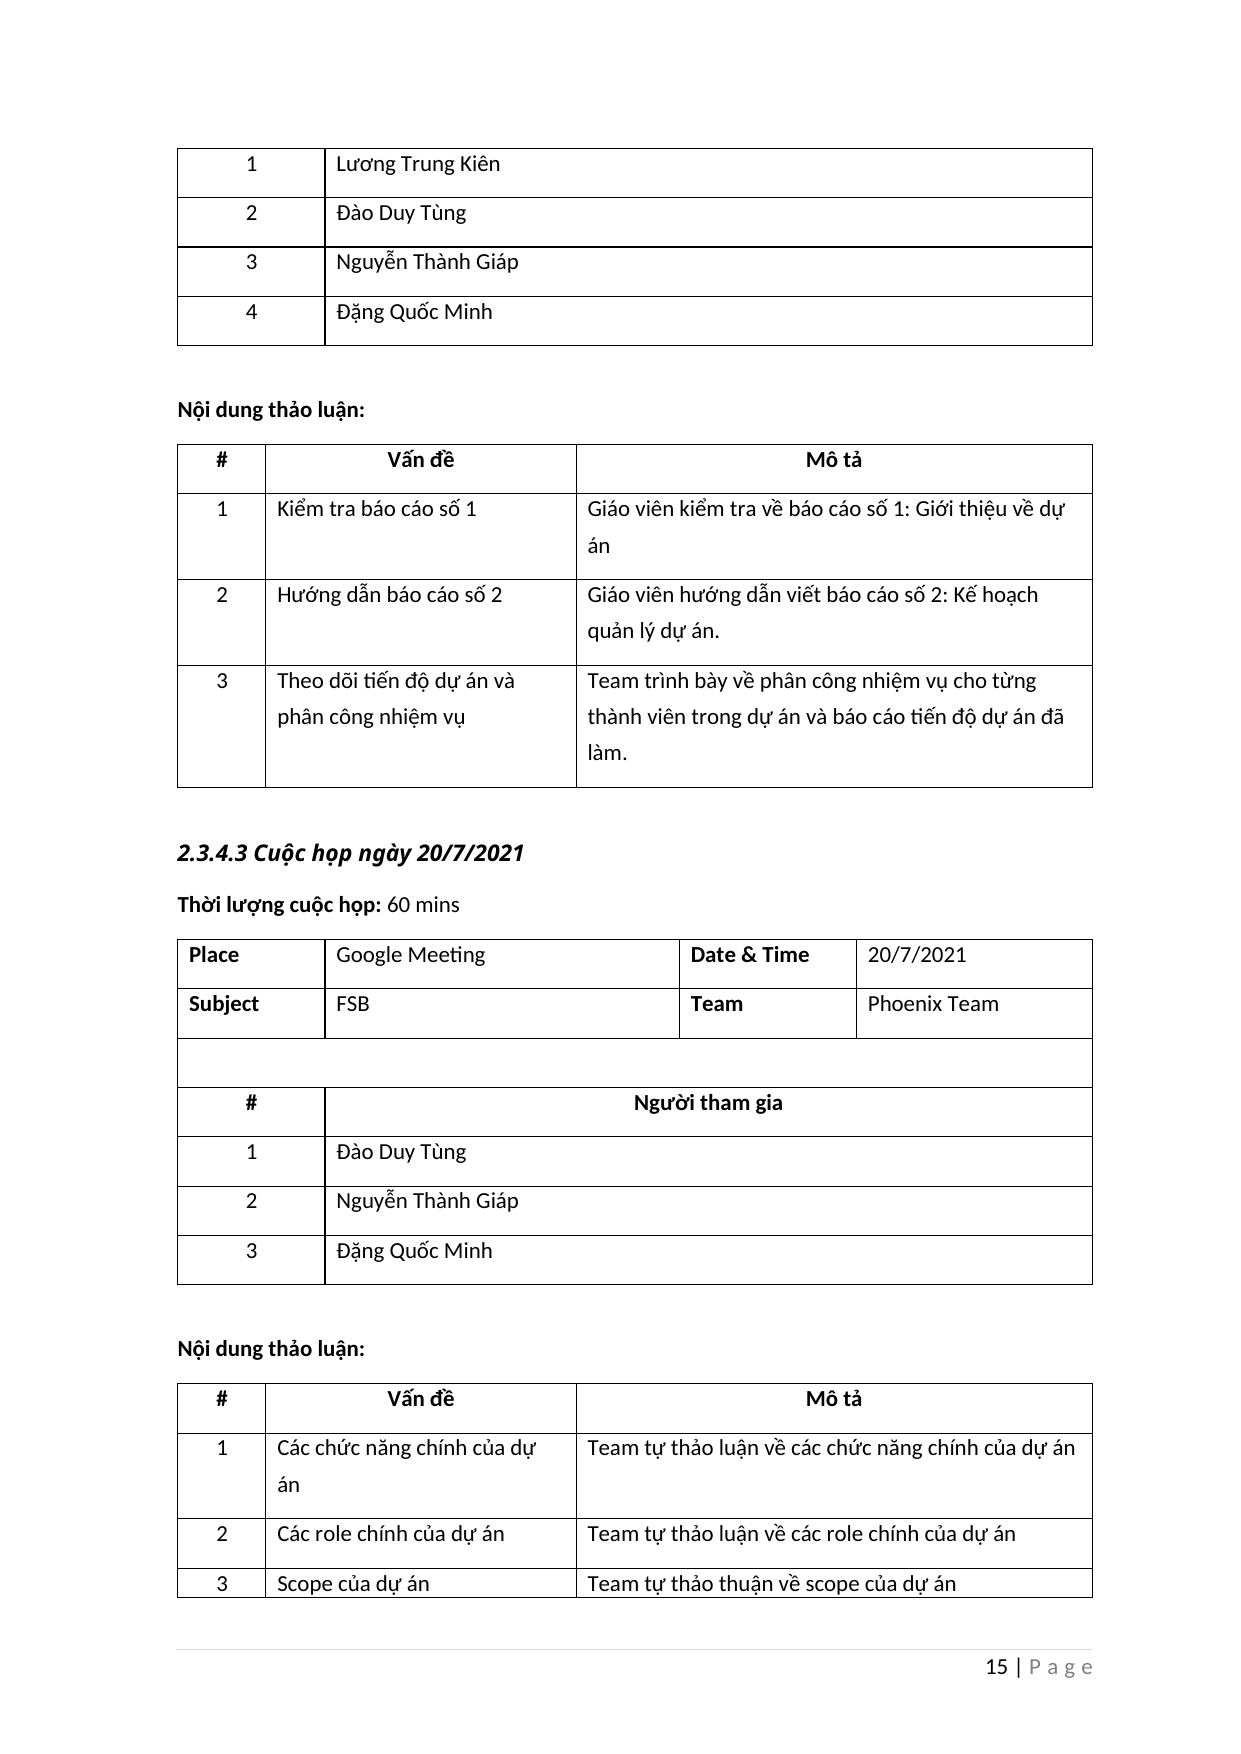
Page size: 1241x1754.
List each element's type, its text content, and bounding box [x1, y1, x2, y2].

text Nội dung thảo luận: [177, 1334, 1092, 1362]
table_cell Nguyễn Thành Giáp [326, 1187, 1092, 1235]
table_cell FSB [326, 989, 679, 1037]
table_cell Đặng Quốc Minh [326, 297, 1092, 345]
table_header Vấn đề [266, 445, 576, 493]
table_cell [577, 1569, 1092, 1597]
table_cell [178, 1039, 1092, 1087]
table_cell Team trình bày về phân công nhiệm vụ cho từng thành viên trong dự án và báo cáo tiến độ dự án đã làm. [577, 666, 1092, 787]
table_cell 2 [178, 1519, 265, 1568]
table_cell Theo dõi tiến độ dự án và phân công nhiệm vụ [266, 666, 576, 787]
table_cell Kiểm tra báo cáo số 1 [266, 494, 576, 579]
table_cell 3 [178, 1236, 324, 1284]
table_cell Lương Trung Kiên [326, 149, 1092, 197]
table_cell Đào Duy Tùng [326, 198, 1092, 246]
table_cell Đào Duy Tùng [326, 1137, 1092, 1186]
table_cell Team tự thảo luận về các role chính của dự án [577, 1519, 1092, 1568]
table_header Vấn đề [266, 1384, 576, 1432]
table_cell 2 [178, 198, 324, 246]
table_cell Phoenix Team [857, 989, 1092, 1037]
table_cell Subject [178, 989, 324, 1037]
table_header Date & Time [680, 940, 856, 988]
table_cell 3 [178, 666, 265, 787]
subtitle 2.3.4.3 Cuộc họp ngày 20/7/2021 [177, 837, 1092, 868]
table_cell Nguyễn Thành Giáp [326, 248, 1092, 296]
table_cell 1 [178, 1137, 324, 1186]
table_cell Hướng dẫn báo cáo số 2 [266, 580, 576, 665]
table_cell 2 [178, 580, 265, 665]
table_cell 4 [178, 297, 324, 345]
table_cell Giáo viên kiểm tra về báo cáo số 1: Giới thiệu về dự án [577, 494, 1092, 579]
table_header Google Meeting [326, 940, 679, 988]
table_cell Team tự thảo luận về các chức năng chính của dự án [577, 1434, 1092, 1518]
table_cell 2 [178, 1187, 324, 1235]
table_cell 1 [178, 494, 265, 579]
table_header Mô tả [577, 445, 1092, 493]
table_cell 3 [178, 248, 324, 296]
table_cell 1 [178, 1434, 265, 1518]
table_cell # [178, 1088, 324, 1136]
table_header 20/7/2021 [857, 940, 1092, 988]
table_cell Scope của dự án [266, 1569, 576, 1597]
table_header Mô tả [577, 1384, 1092, 1432]
table_cell Người tham gia [326, 1088, 1092, 1136]
table_cell Các role chính của dự án [266, 1519, 576, 1568]
table_cell 3 [178, 1569, 265, 1597]
table_cell Team [680, 989, 856, 1037]
table_header # [178, 1384, 265, 1432]
text Thời lượng cuộc họp: 60 mins [177, 890, 1092, 918]
table_header Place [178, 940, 324, 988]
table_cell Đặng Quốc Minh [326, 1236, 1092, 1284]
table_cell Các chức năng chính của dự án [266, 1434, 576, 1518]
table_cell Giáo viên hướng dẫn viết báo cáo số 2: Kế hoạch quản lý dự án. [577, 580, 1092, 665]
table_cell 1 [178, 149, 324, 197]
text Nội dung thảo luận: [177, 395, 1092, 423]
table_header # [178, 445, 265, 493]
